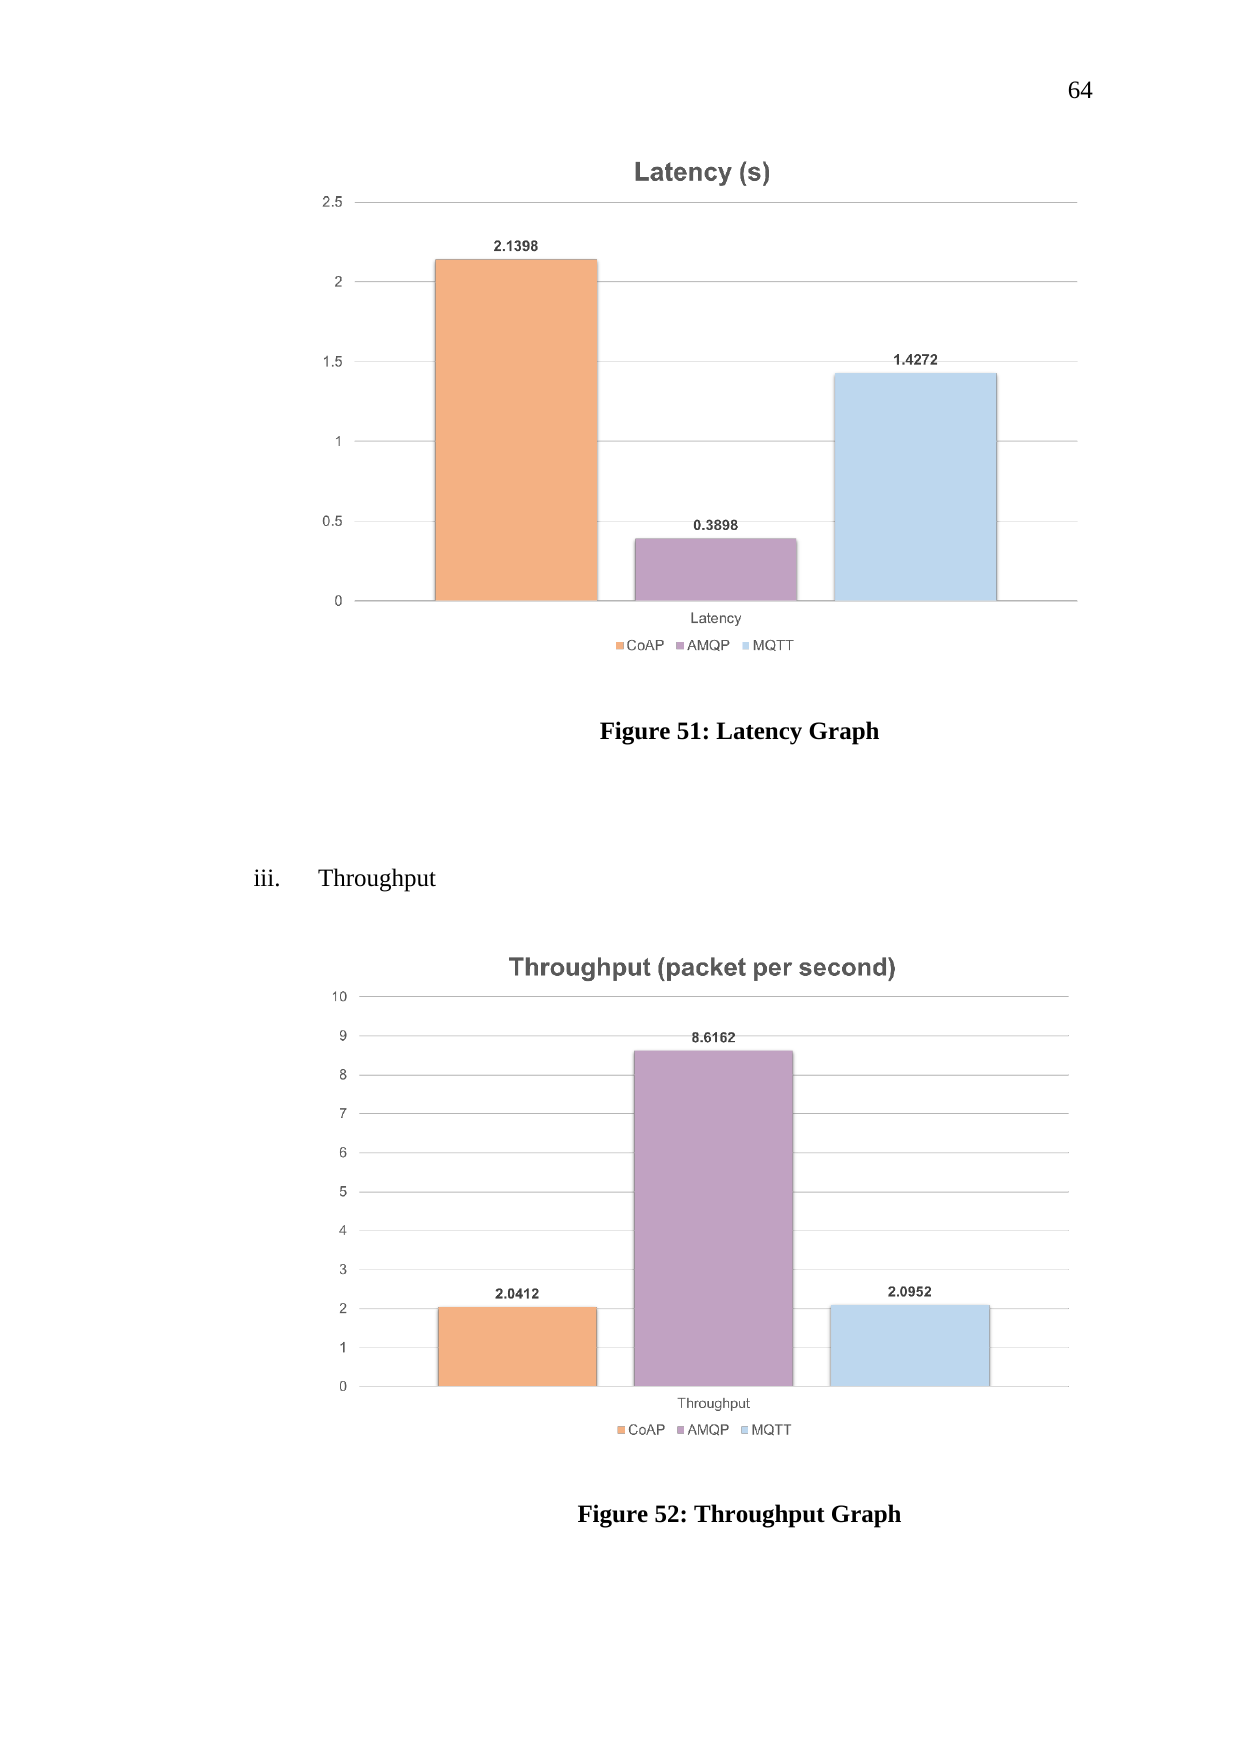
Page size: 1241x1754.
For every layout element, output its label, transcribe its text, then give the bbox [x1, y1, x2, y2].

picture [323, 943, 1080, 1448]
text Figure 51: Latency Graph [311, 716, 1092, 745]
picture [314, 147, 1090, 664]
text Figure 52: Throughput Graph [311, 1499, 1092, 1528]
list Throughput [280, 863, 1092, 892]
